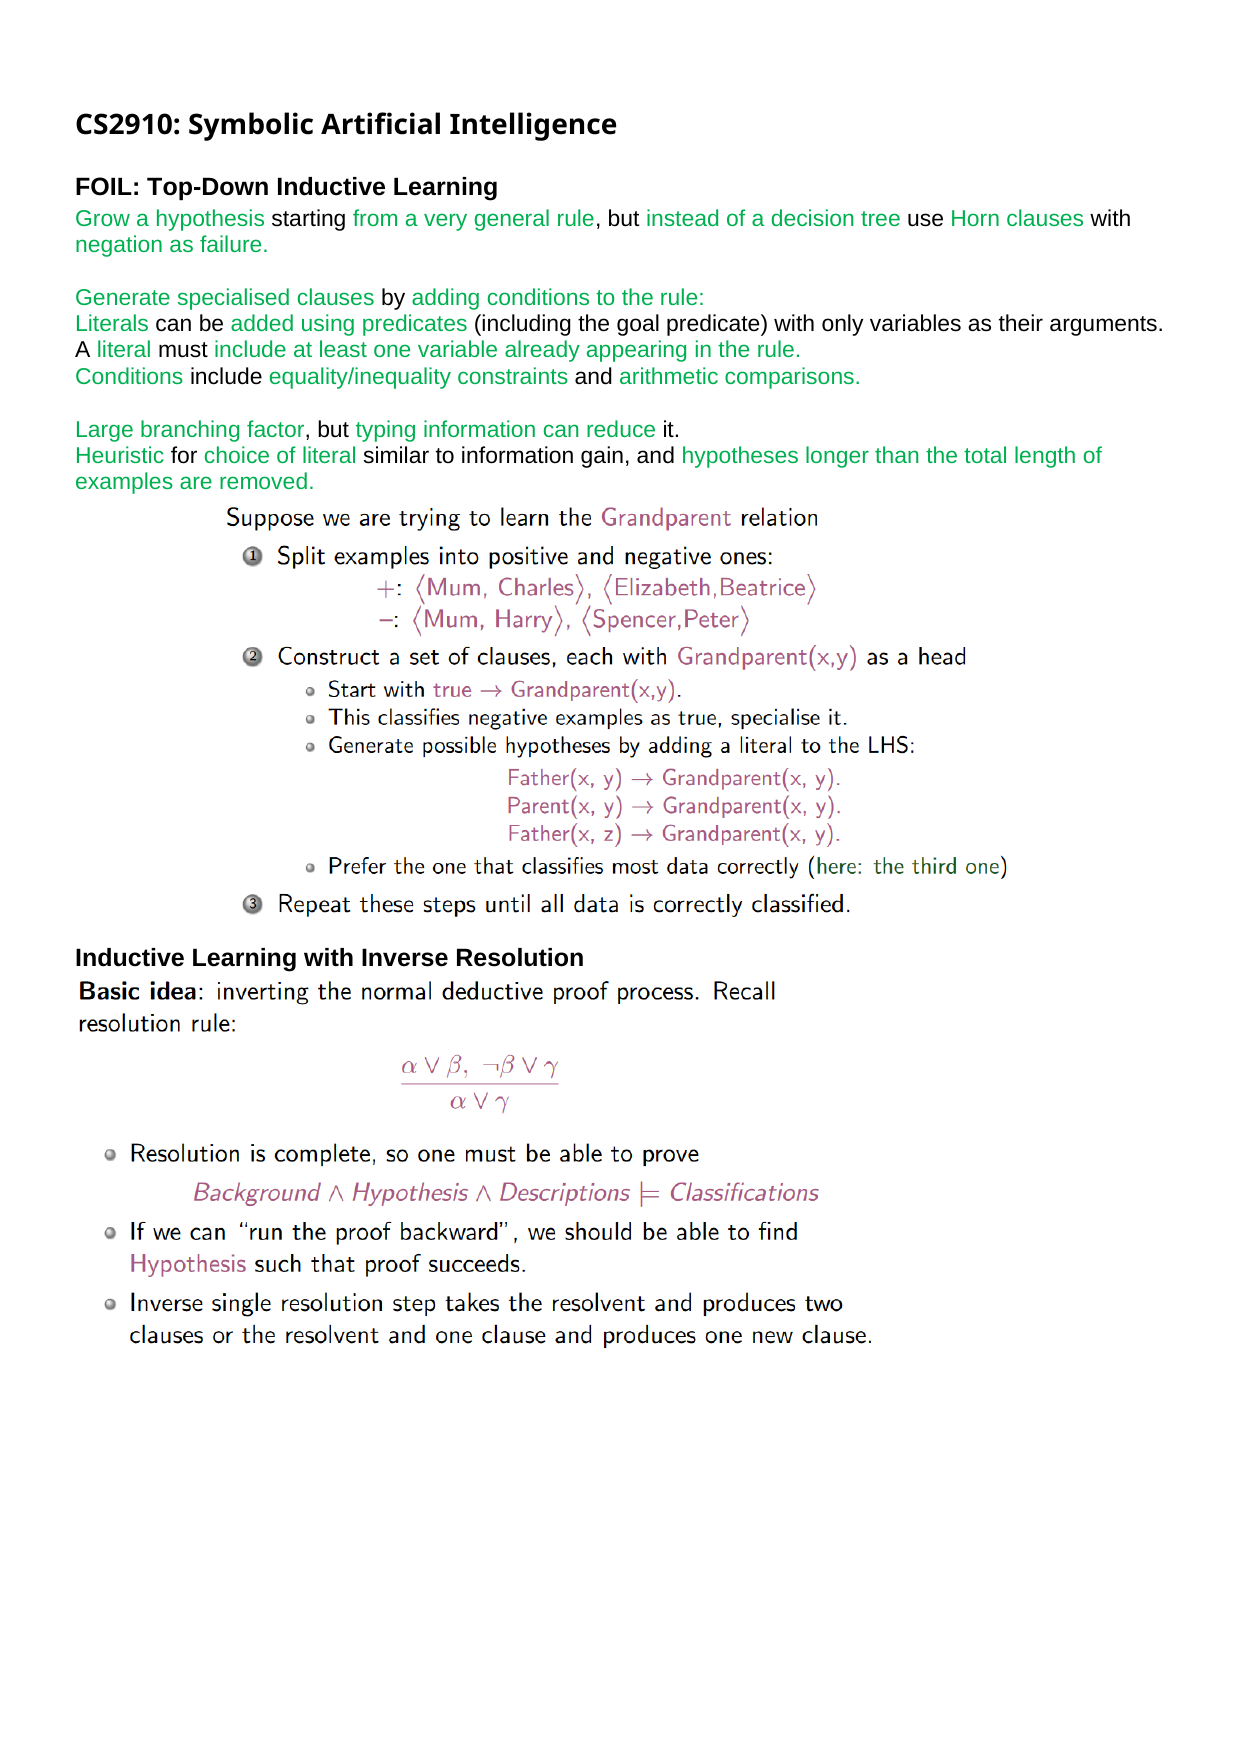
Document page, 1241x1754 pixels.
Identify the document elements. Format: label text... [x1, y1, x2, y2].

text Generate specialised clauses by adding conditions to the rule: [75, 284, 1165, 310]
picture [75, 976, 878, 1357]
text Large branching factor, but typing information can reduce it. [75, 416, 1165, 442]
text Heuristic for choice of literal similar to information gain, and hypotheses longer than the total length of examples are removed. [75, 442, 1165, 494]
text Grow a hypothesis starting from a very general rule, but instead of a decision tree use Horn clauses with negation as failure. [75, 205, 1165, 257]
text Conditions include equality/inequality constraints and arithmetic comparisons. [75, 363, 1165, 389]
picture [224, 496, 1017, 928]
text A literal must include at least one variable already appearing in the rule. [75, 336, 1165, 363]
subtitle FOIL: Top-Down Inductive Learning [75, 172, 1165, 200]
text Literals can be added using predicates (including the goal predicate) with only variables as their arguments. [75, 310, 1165, 336]
subtitle Inductive Learning with Inverse Resolution [75, 943, 1165, 971]
